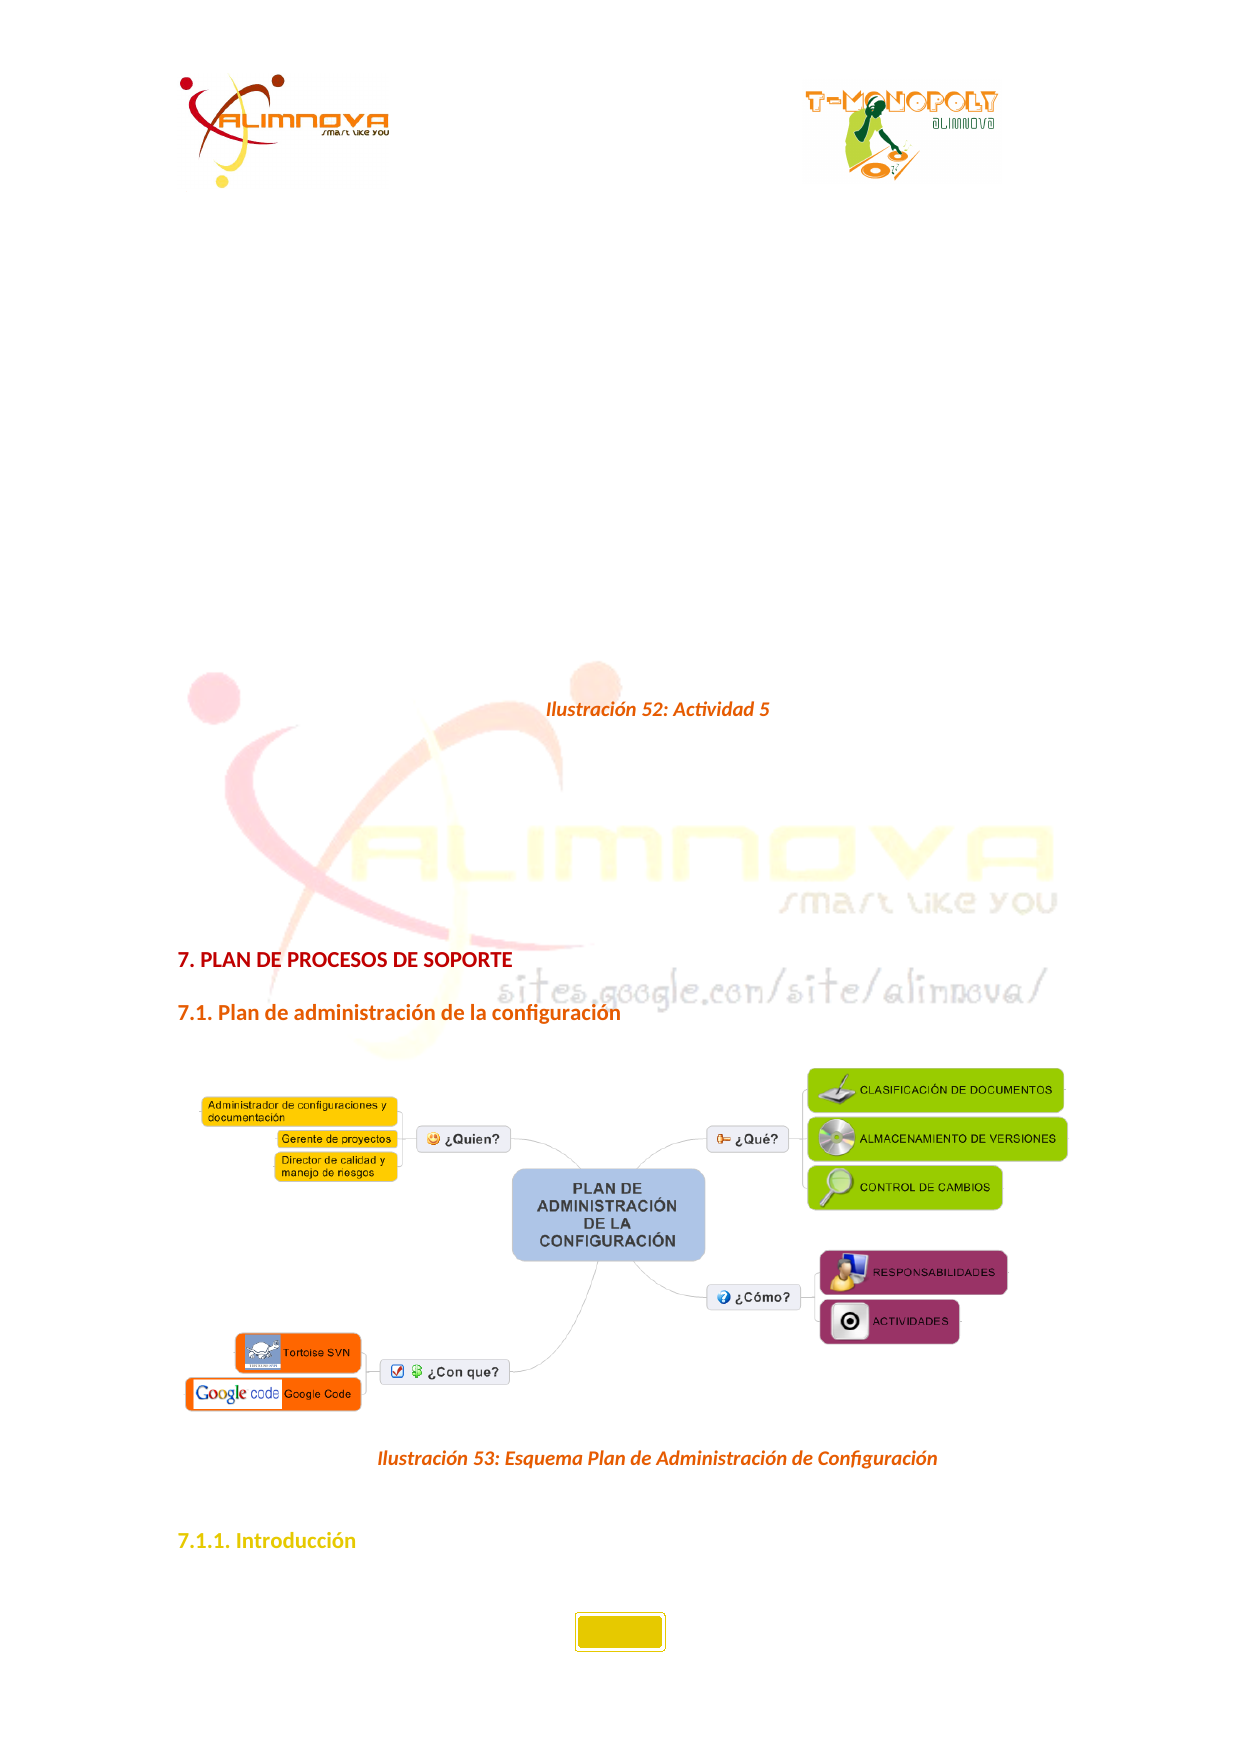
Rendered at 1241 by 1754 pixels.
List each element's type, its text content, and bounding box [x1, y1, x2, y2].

subtitle 7.1.1. Introducción [177, 1526, 1063, 1554]
picture [177, 73, 389, 189]
title 7. PLAN DE PROCESOS DE SOPORTE [177, 945, 1063, 973]
picture [802, 79, 1002, 184]
picture [179, 1063, 1073, 1415]
subtitle 7.1. Plan de administración de la configuración [177, 998, 1063, 1026]
